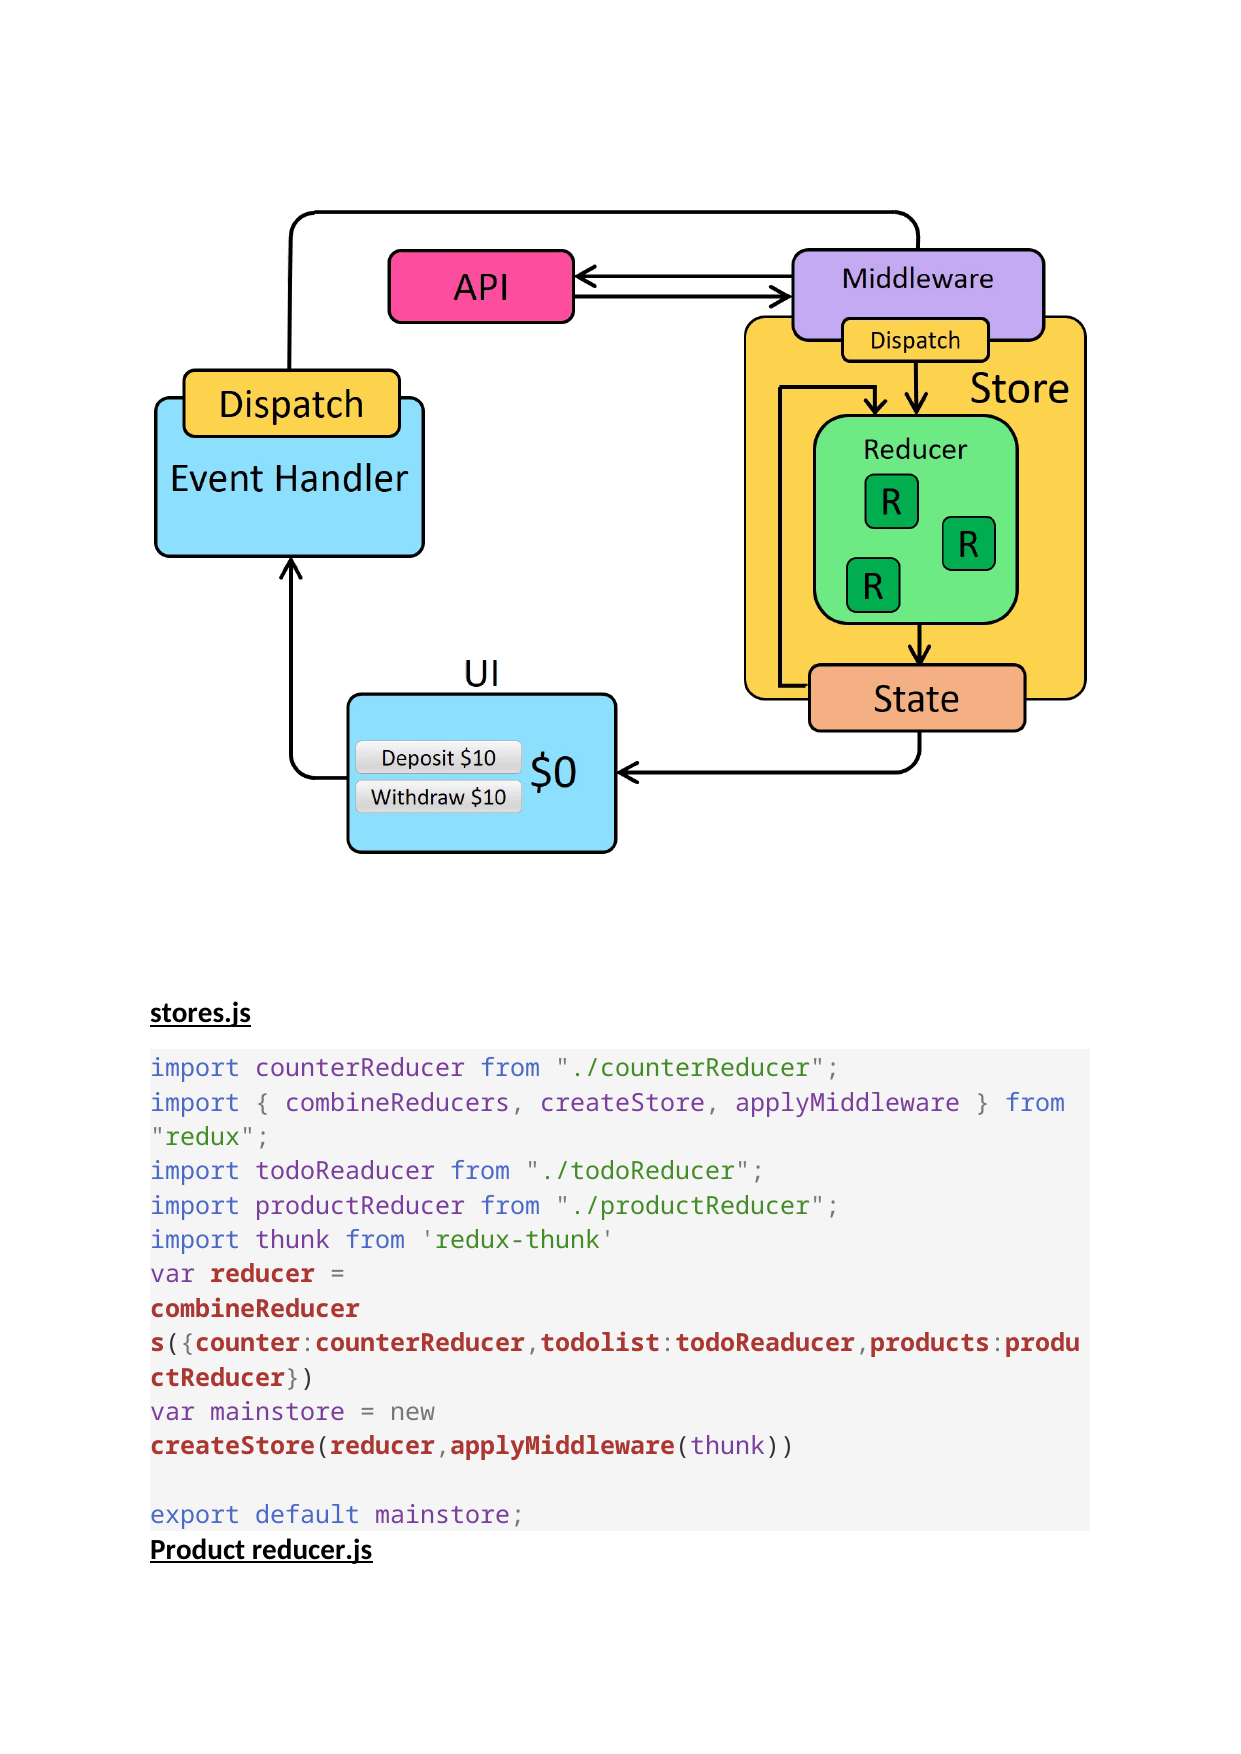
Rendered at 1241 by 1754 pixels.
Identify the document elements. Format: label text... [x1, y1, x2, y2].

text import { combineReducers, createStore, applyMiddleware } from "redux"; [150, 1084, 1090, 1153]
text import counterReducer from "./counterReducer"; [150, 1049, 1090, 1084]
picture [150, 150, 1091, 856]
text stores.js [150, 994, 1090, 1030]
text import productReducer from "./productReducer"; [150, 1187, 1090, 1221]
text import todoReaducer from "./todoReducer"; [150, 1153, 1090, 1187]
text var reducer = combineReducers({counter:counterReducer,todolist:todoReaducer,products:productReducer}) [150, 1256, 1090, 1393]
text Product reducer.js [150, 1531, 1090, 1566]
text import thunk from 'redux-thunk' [150, 1221, 1090, 1256]
text export default mainstore; [150, 1496, 1090, 1531]
text var mainstore = new createStore(reducer,applyMiddleware(thunk)) [150, 1393, 1090, 1462]
